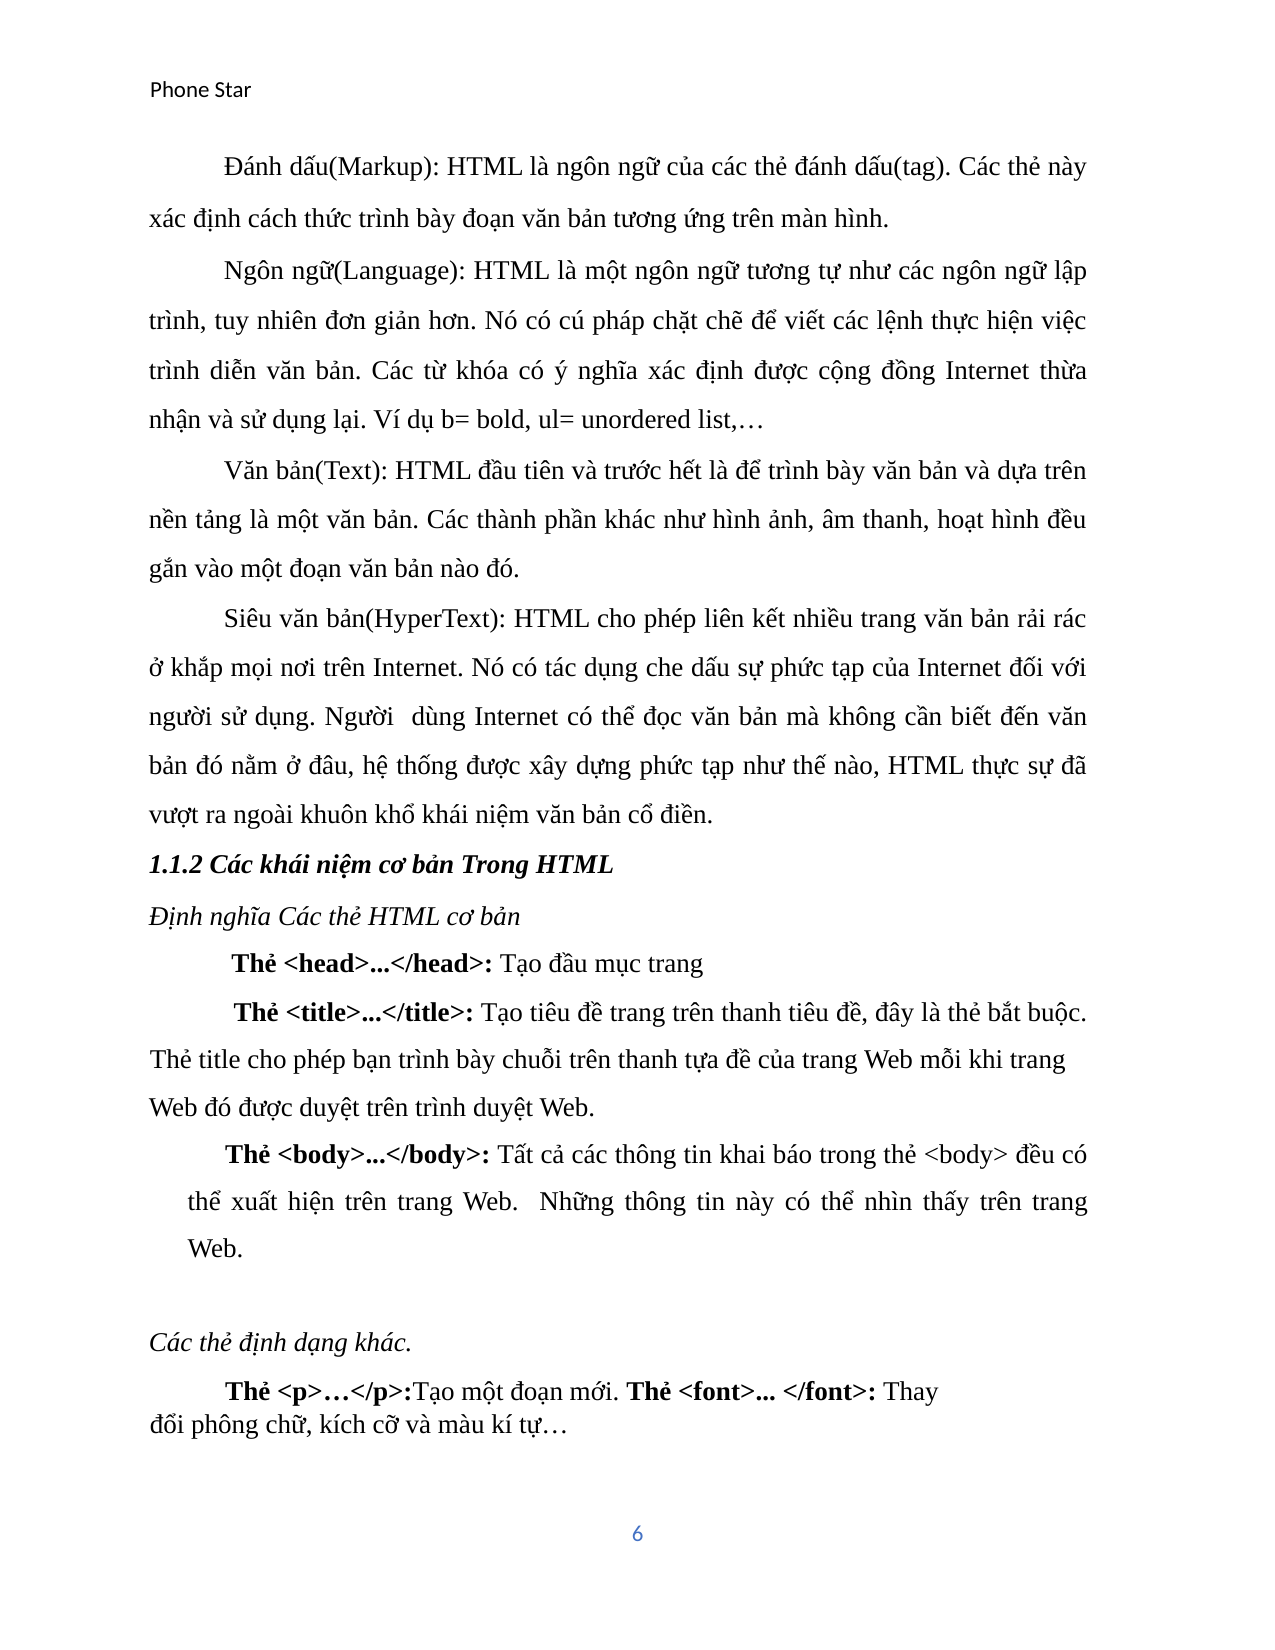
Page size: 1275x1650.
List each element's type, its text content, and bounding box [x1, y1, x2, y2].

text Siêu văn bản(HyperText): HTML cho phép liên kết nhiều trang văn bản rải rác ở khắp mọi nơi trên Internet. Nó có tác dụng che dấu sự phức tạp của Internet đối với người sử dụng. Người dùng Internet có thể đọc văn bản mà không cần biết đến văn bản đó nằm ở đâu, hệ thống được xây dựng phức tạp như thế nào, HTML thực sự đã vượt ra ngoài khuôn khổ khái niệm văn bản cổ điền. [148, 602, 1089, 830]
text Thẻ <body>...</body>: Tất cả các thông tin khai báo trong thẻ <body> đều có thể xuất hiện trên trang Web. Những thông tin này có thể nhìn thấy trên trang Web. [187, 1138, 1089, 1263]
text Web đó được duyệt trên trình duyệt Web. [148, 1091, 1089, 1122]
text Thẻ <head>...</head>: Tạo đầu mục trang [225, 947, 1125, 978]
text Thẻ <p>…</p>:Tạo một đoạn mới. Thẻ <font>... </font>: Thay đổi phông chữ, kích cỡ và màu kí tự… [149, 1375, 977, 1440]
text 1.1.2 Các khái niệm cơ bản Trong HTML [148, 848, 1125, 879]
text Văn bản(Text): HTML đầu tiên và trước hết là để trình bày văn bản và dựa trên nền tảng là một văn bản. Các thành phần khác như hình ảnh, âm thanh, hoạt hình đều gắn vào một đoạn văn bản nào đó. [148, 454, 1089, 583]
text Định nghĩa Các thẻ HTML cơ bản [148, 900, 977, 931]
text Thẻ <title>...</title>: Tạo tiêu đề trang trên thanh tiêu đề, đây là thẻ bắt buộc. Thẻ title cho phép bạn trình bày chuỗi trên thanh tựa đề của trang Web mỗi khi trang [148, 996, 1089, 1074]
text Ngôn ngữ(Language): HTML là một ngôn ngữ tương tự như các ngôn ngữ lập trình, tuy nhiên đơn giản hơn. Nó có cú pháp chặt chẽ để viết các lệnh thực hiện việc trình diễn văn bản. Các từ khóa có ý nghĩa xác định được cộng đồng Internet thừa nhận và sử dụng lại. Ví dụ b= bold, ul= unordered list,… [148, 254, 1089, 435]
text Đánh dấu(Markup): HTML là ngôn ngữ của các thẻ đánh dấu(tag). Các thẻ này xác định cách thức trình bày đoạn văn bản tương ứng trên màn hình. [148, 150, 1089, 233]
text Các thẻ định dạng khác. [148, 1326, 977, 1357]
